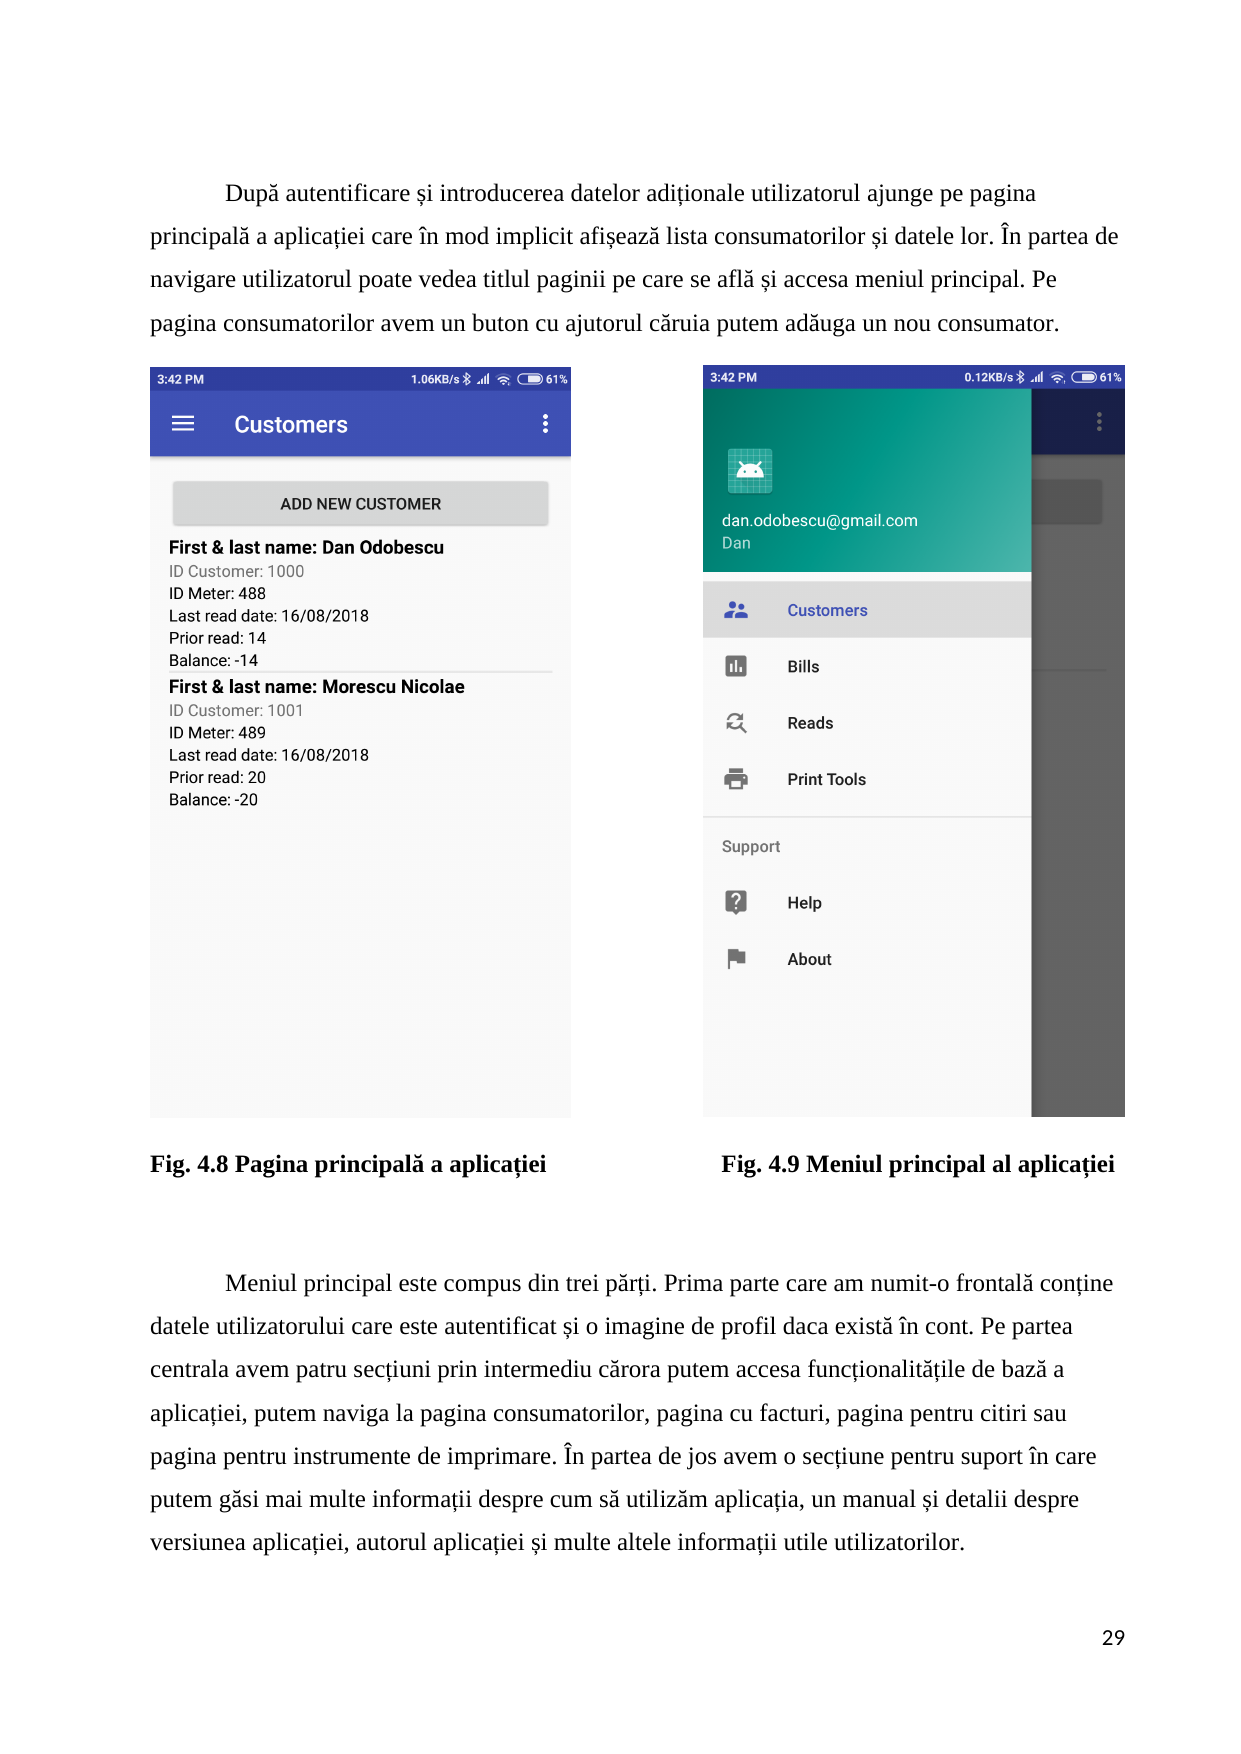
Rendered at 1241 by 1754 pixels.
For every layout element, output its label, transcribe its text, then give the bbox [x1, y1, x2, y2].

text Fig. 4.8 Pagina principală a aplicației Fig. 4.9 Meniul principal al aplicației [150, 1149, 1125, 1177]
text După autentificare și introducerea datelor adiționale utilizatorul ajunge pe pagina principală a aplicației care în mod implicit afișează lista consumatorilor și datele lor. În partea de navigare utilizatorul poate vedea titlul paginii pe care se află și accesa meniul principal. Pe pagina consumatorilor avem un buton cu ajutorul căruia putem adăuga un nou consumator. [150, 178, 1125, 336]
picture [150, 367, 571, 1118]
text Meniul principal este compus din trei părți. Prima parte care am numit-o frontală conține datele utilizatorului care este autentificat și o imagine de profil daca există în cont. Pe partea centrala avem patru secțiuni prin intermediu cărora putem accesa funcționalitățile de bază a aplicației, putem naviga la pagina consumatorilor, pagina cu facturi, pagina pentru citiri sau pagina pentru instrumente de imprimare. În partea de jos avem o secțiune pentru suport în care putem găsi mai multe informații despre cum să utilizăm aplicația, un manual și detalii despre versiunea aplicației, autorul aplicației și multe altele informații utile utilizatorilor. [150, 1268, 1125, 1556]
picture [703, 365, 1125, 1117]
